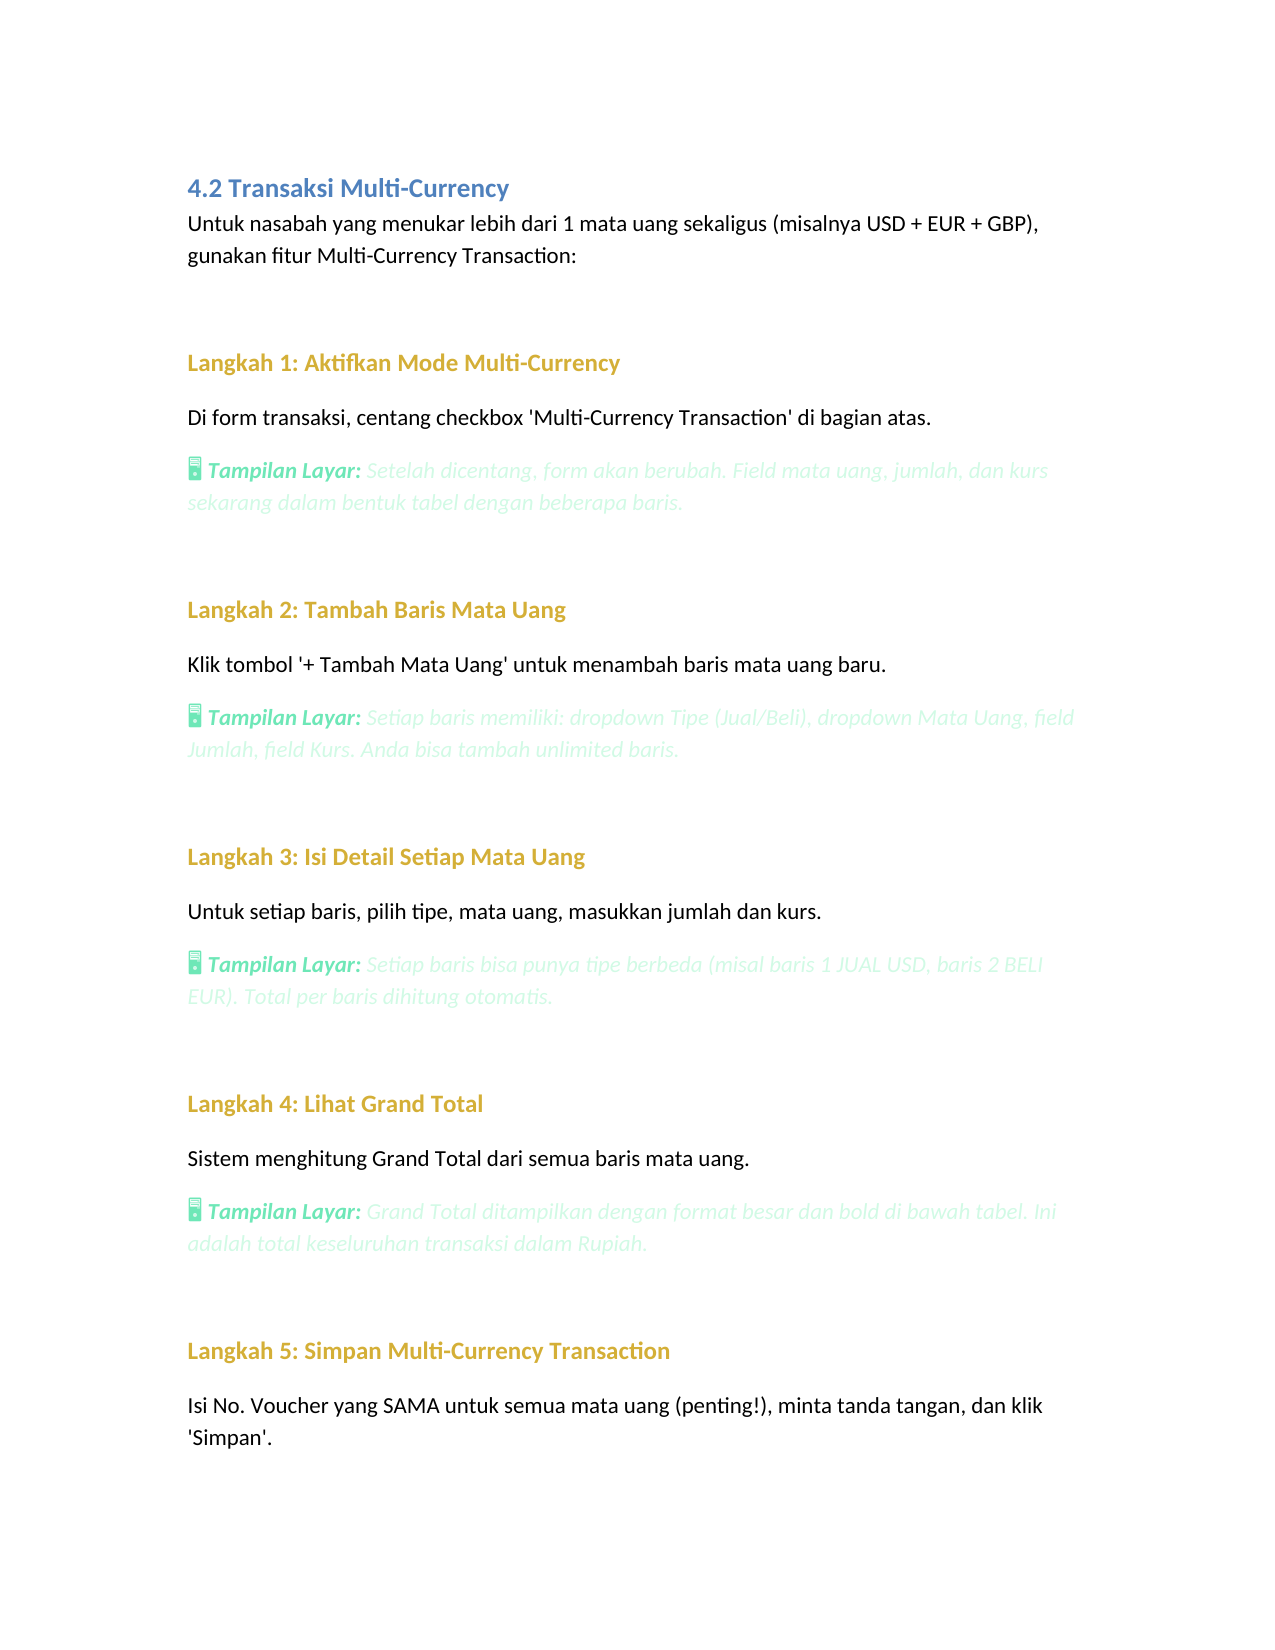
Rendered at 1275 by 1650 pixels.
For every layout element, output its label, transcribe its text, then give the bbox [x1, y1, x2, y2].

text Langkah 1: Aktifkan Mode Multi-Currency [187, 347, 1087, 377]
text Isi No. Voucher yang SAMA untuk semua mata uang (penting!), minta tanda tangan, dan klik 'Simpan'. [187, 1391, 1087, 1451]
text Langkah 2: Tambah Baris Mata Uang [187, 594, 1087, 624]
subtitle 4.2 Transaksi Multi-Currency [187, 171, 1087, 204]
text 🖥️ Tampilan Layar: Setiap baris memiliki: dropdown Tipe (Jual/Beli), dropdown Mata Uang, field Jumlah, field Kurs. Anda bisa tambah unlimited baris. [187, 703, 1087, 763]
text 🖥️ Tampilan Layar: Setiap baris bisa punya tipe berbeda (misal baris 1 JUAL USD, baris 2 BELI EUR). Total per baris dihitung otomatis. [187, 950, 1087, 1010]
text 🖥️ Tampilan Layar: Grand Total ditampilkan dengan format besar dan bold di bawah tabel. Ini adalah total keseluruhan transaksi dalam Rupiah. [187, 1197, 1087, 1257]
text Untuk setiap baris, pilih tipe, mata uang, masukkan jumlah dan kurs. [187, 897, 1087, 925]
text Langkah 3: Isi Detail Setiap Mata Uang [187, 841, 1087, 872]
text Sistem menghitung Grand Total dari semua baris mata uang. [187, 1144, 1087, 1172]
text Langkah 4: Lihat Grand Total [187, 1088, 1087, 1119]
text Untuk nasabah yang menukar lebih dari 1 mata uang sekaligus (misalnya USD + EUR + GBP), gunakan fitur Multi-Currency Transaction: [187, 209, 1087, 269]
text Klik tombol '+ Tambah Mata Uang' untuk menambah baris mata uang baru. [187, 650, 1087, 678]
text 🖥️ Tampilan Layar: Setelah dicentang, form akan berubah. Field mata uang, jumlah, dan kurs sekarang dalam bentuk tabel dengan beberapa baris. [187, 456, 1087, 516]
text Di form transaksi, centang checkbox 'Multi-Currency Transaction' di bagian atas. [187, 403, 1087, 431]
text Langkah 5: Simpan Multi-Currency Transaction [187, 1335, 1087, 1366]
